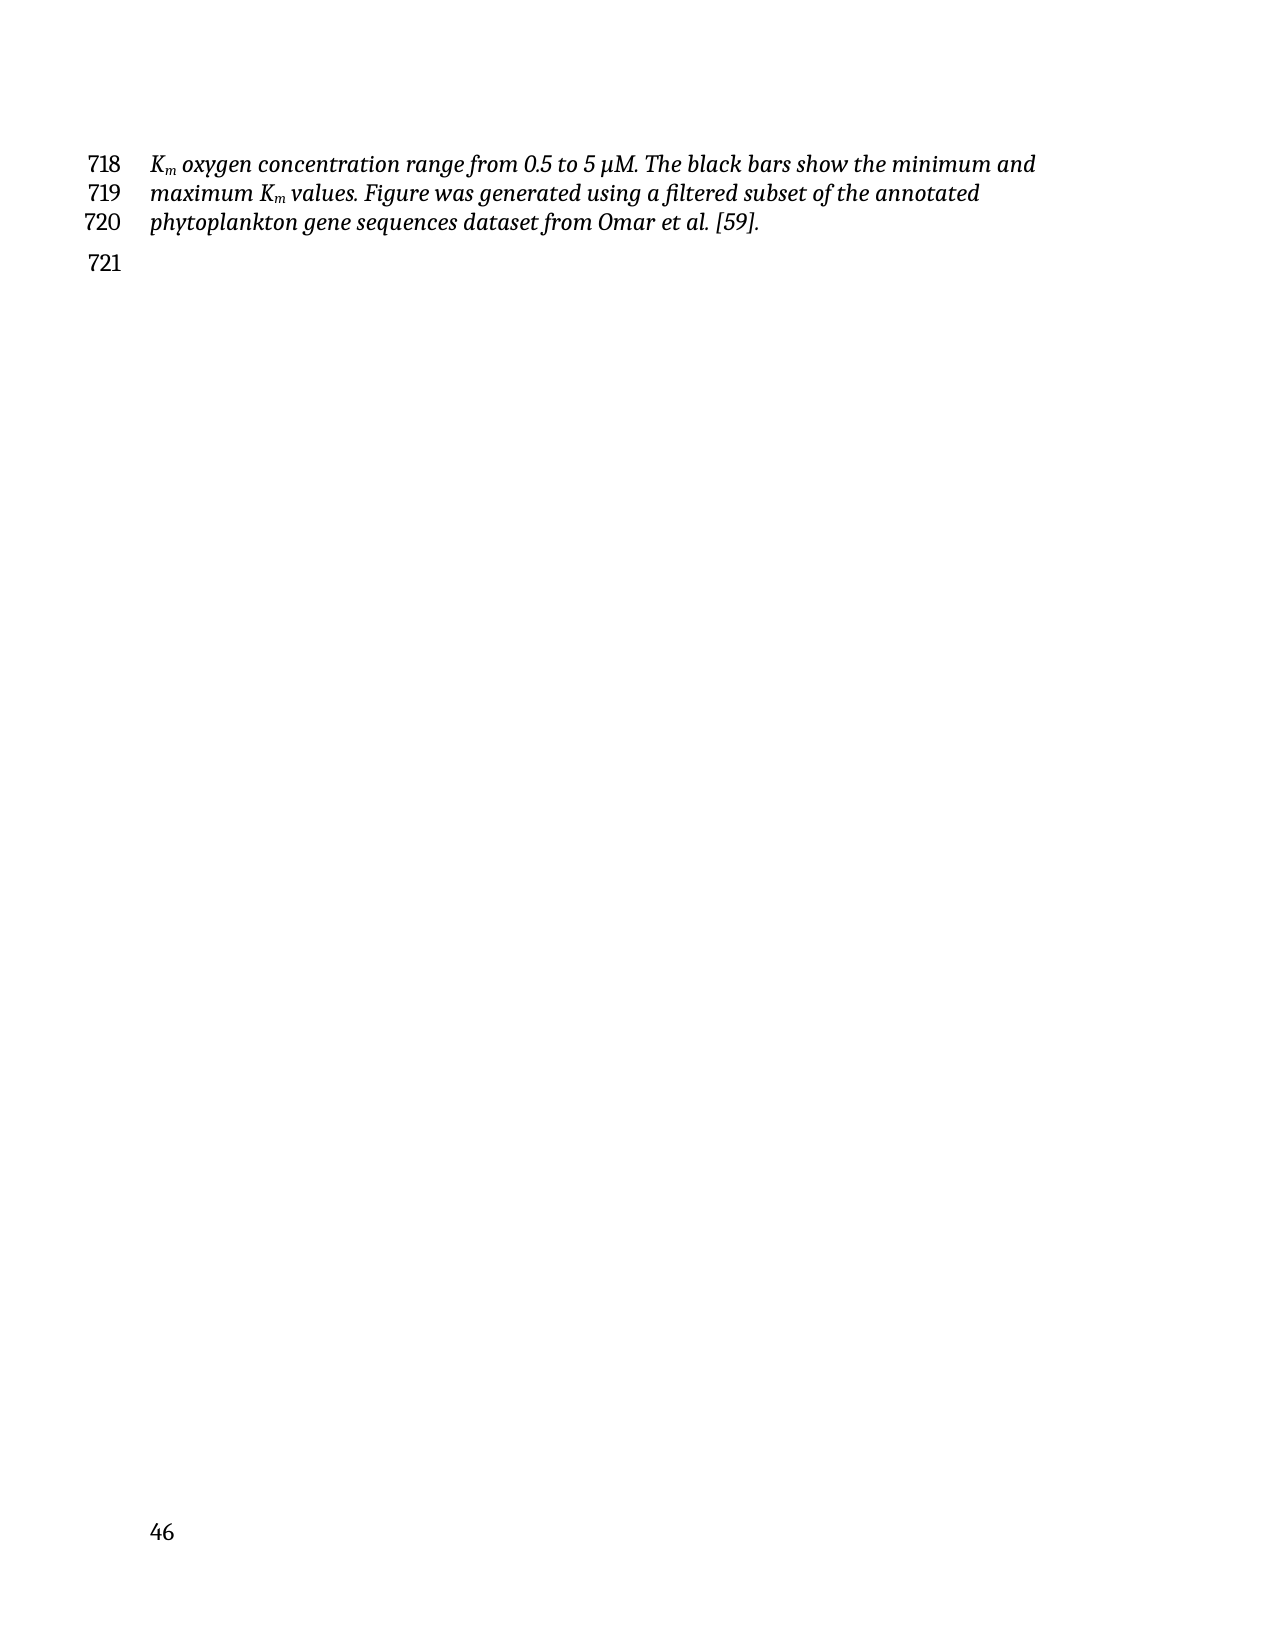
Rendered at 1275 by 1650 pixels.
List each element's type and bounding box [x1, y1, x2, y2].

text [150, 150, 1125, 236]
